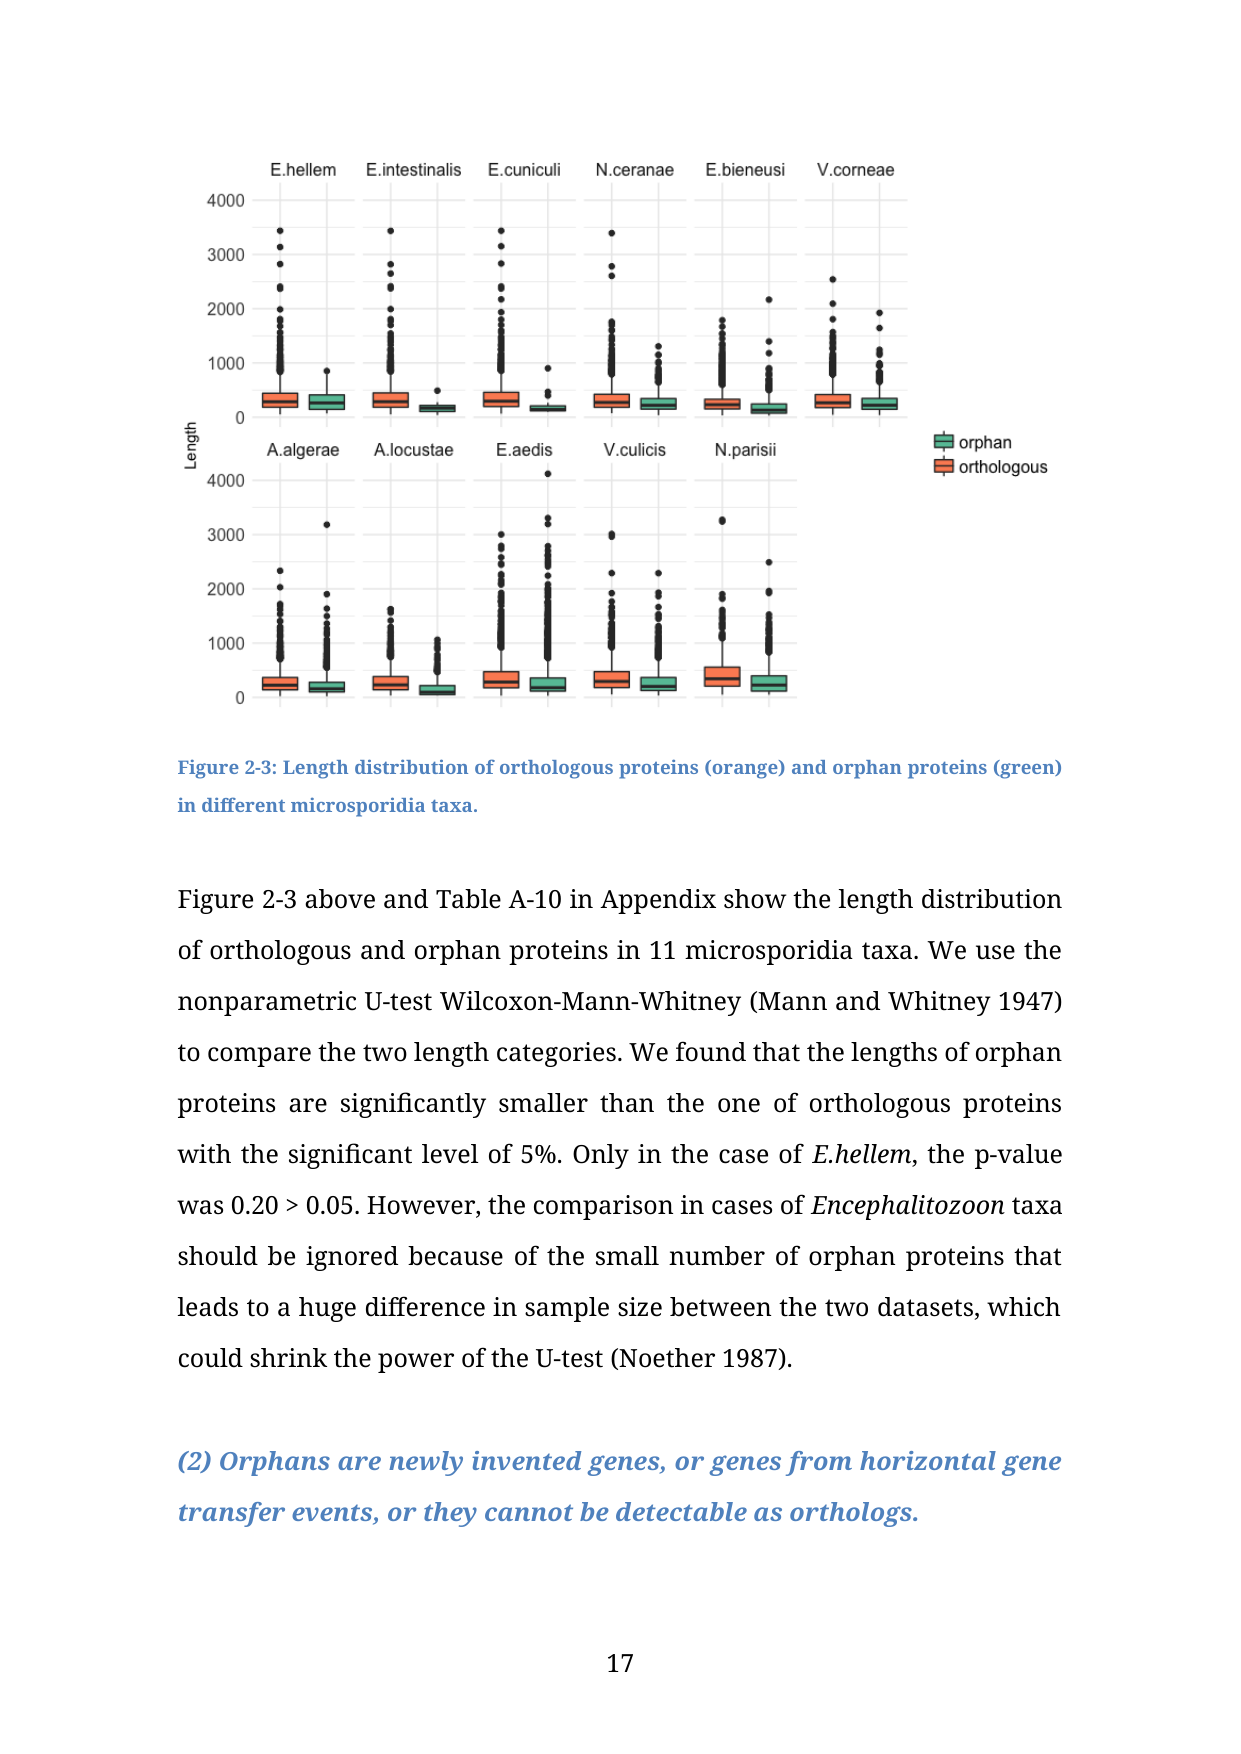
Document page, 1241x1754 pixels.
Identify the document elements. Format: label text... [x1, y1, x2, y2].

text Figure 2-3: Length distribution of orthologous proteins (orange) and orphan proteins (green) in different microsporidia taxa. [177, 754, 1063, 818]
picture [177, 147, 1063, 738]
text (2) Orphans are newly invented genes, or genes from horizontal gene transfer events, or they cannot be detectable as orthologs. [177, 1443, 1063, 1528]
